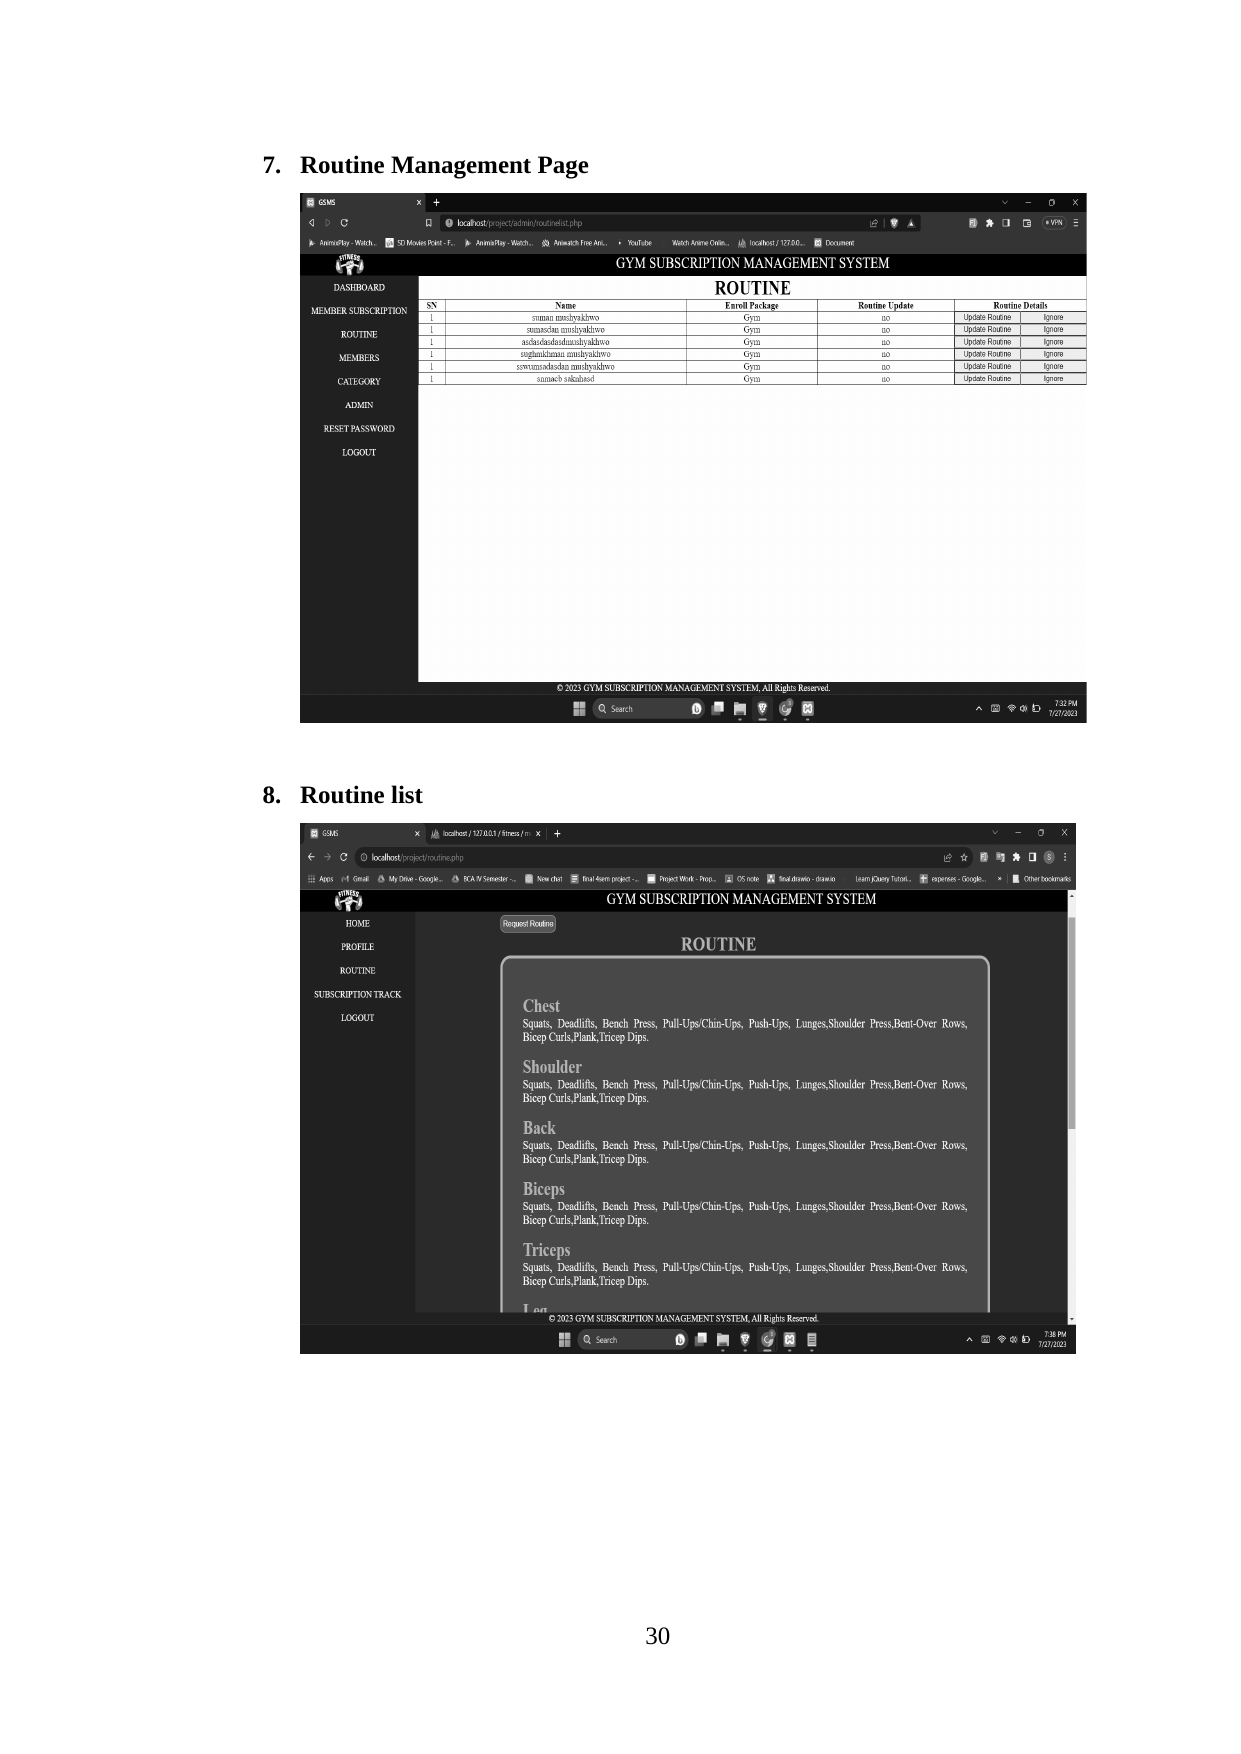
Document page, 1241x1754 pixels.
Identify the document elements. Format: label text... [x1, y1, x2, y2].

list Routine list [262, 780, 1090, 809]
list Routine Management Page [262, 150, 1090, 179]
picture [300, 193, 1087, 723]
picture [300, 823, 1076, 1354]
